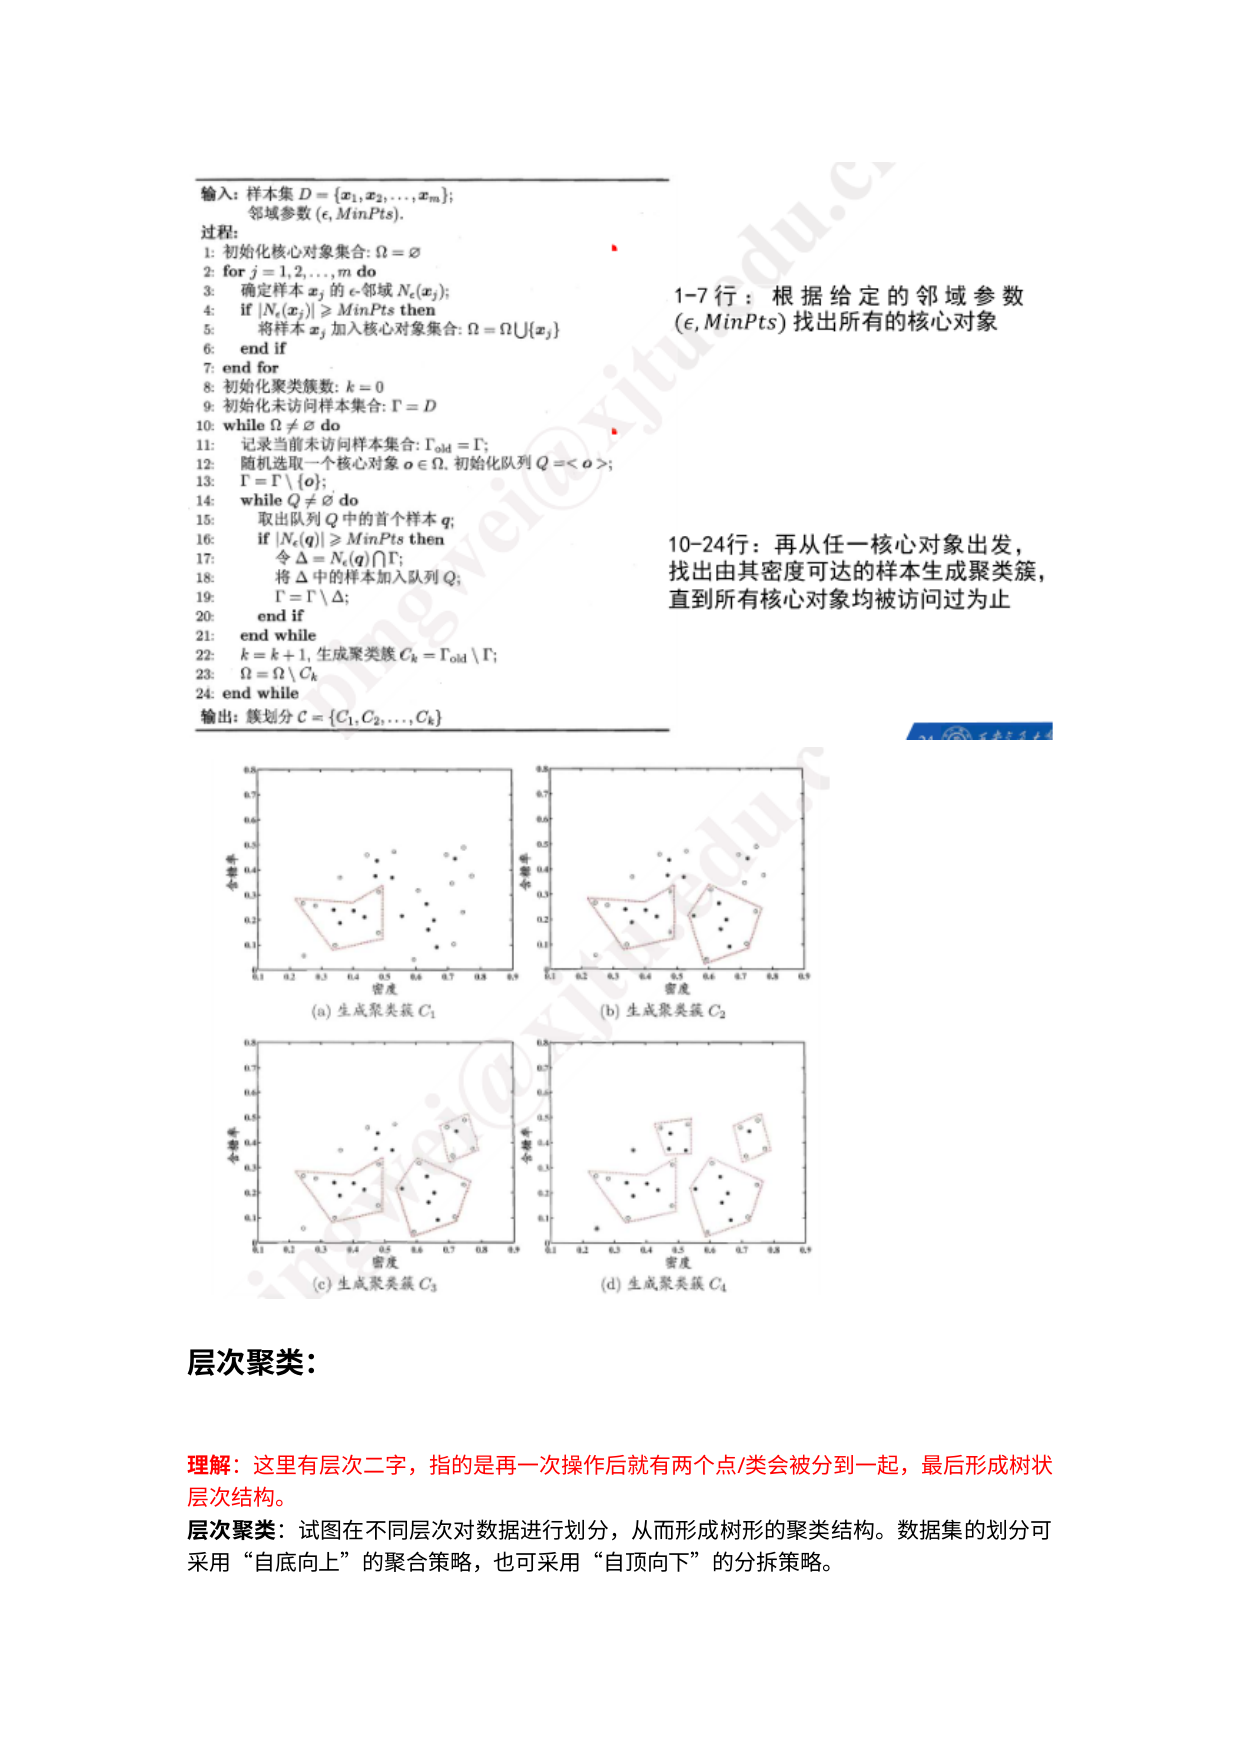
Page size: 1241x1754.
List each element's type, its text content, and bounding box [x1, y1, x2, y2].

picture [187, 162, 1053, 740]
picture [187, 747, 830, 1299]
subtitle 层次聚类： [187, 1329, 1053, 1394]
text 理解：这里有层次二字，指的是再一次操作后就有两个点/类会被分到一起，最后形成树状层次结构。 [187, 1447, 1053, 1512]
text 层次聚类：试图在不同层次对数据进行划分，从而形成树形的聚类结构。数据集的划分可采用“自底向上”的聚合策略，也可采用“自顶向下”的分拆策略。 [187, 1512, 1053, 1577]
